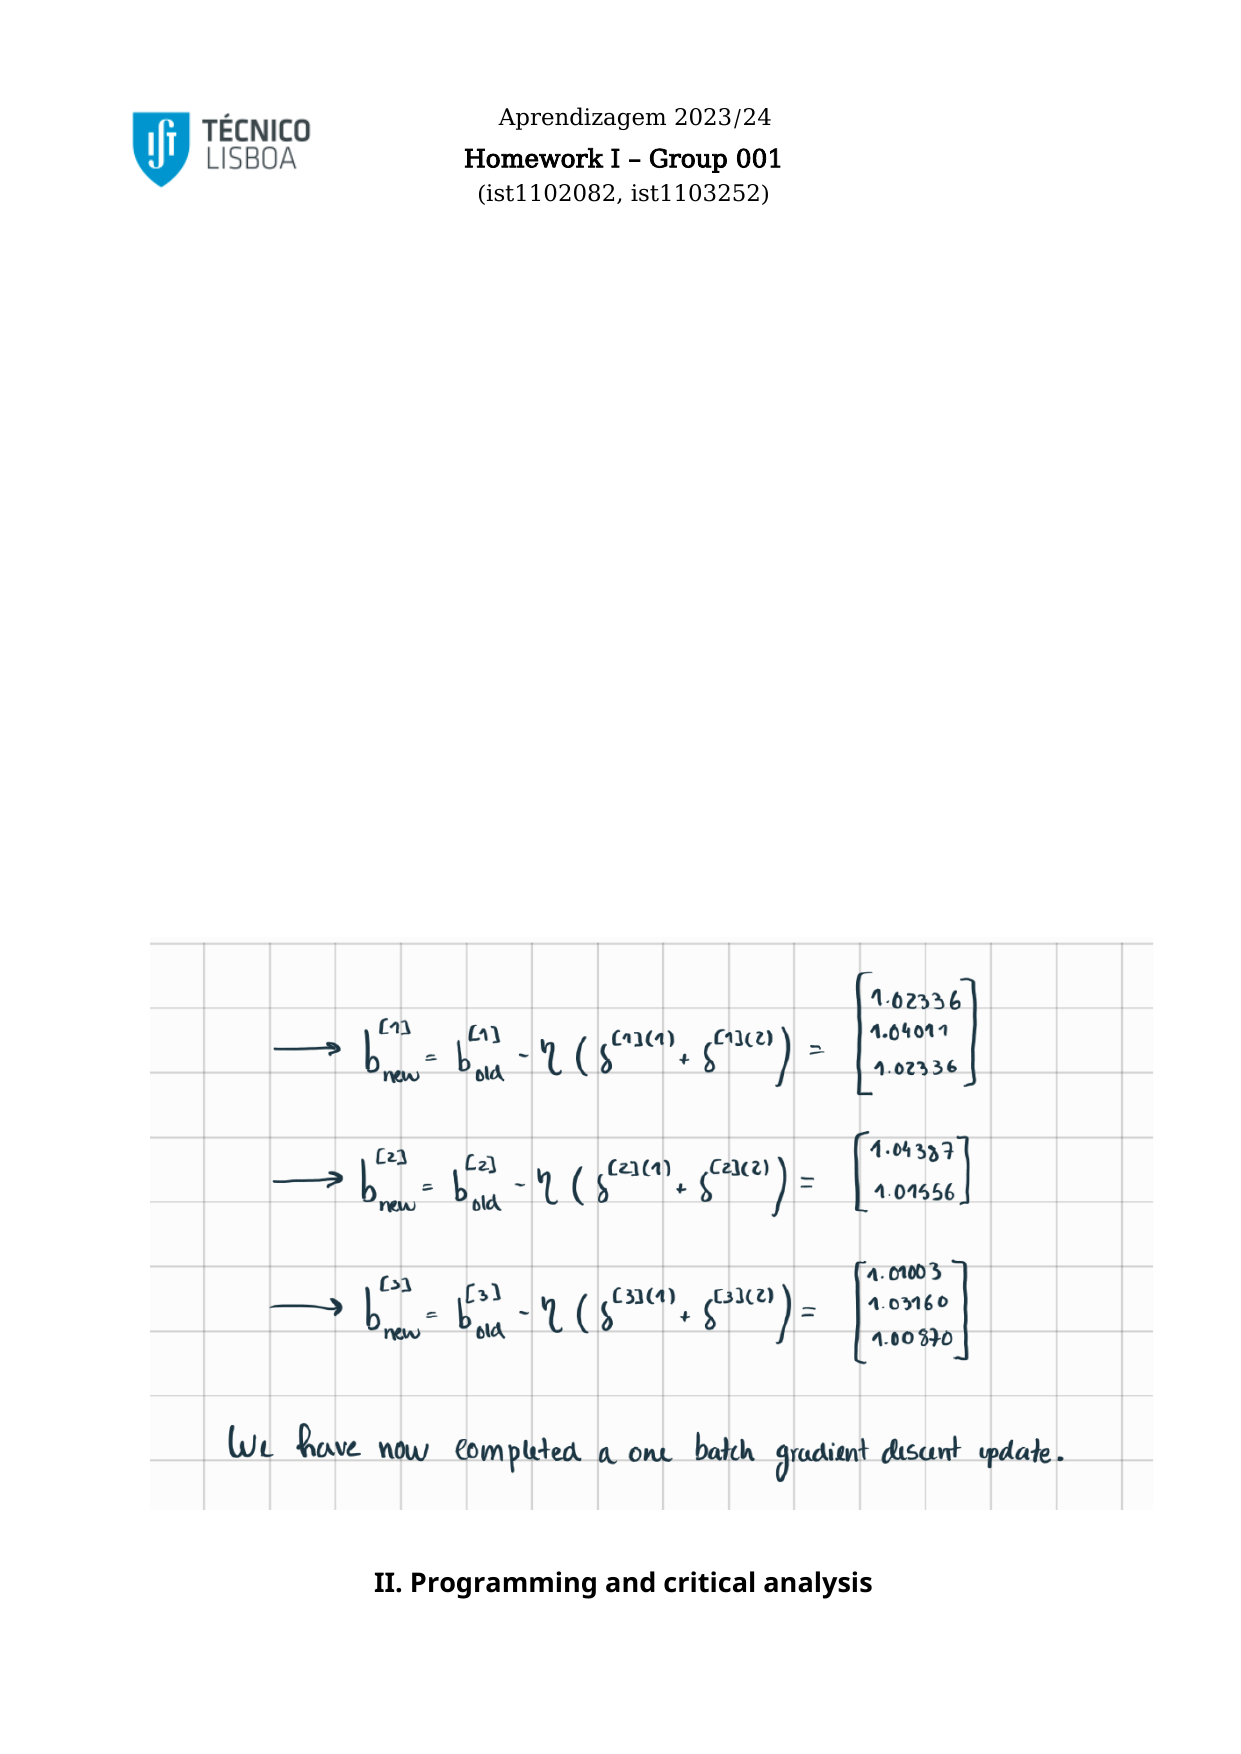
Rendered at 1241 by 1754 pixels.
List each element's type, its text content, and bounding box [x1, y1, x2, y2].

picture [150, 937, 1154, 1510]
text II. Programming and critical analysis [122, 1563, 1125, 1600]
picture [121, 103, 320, 197]
